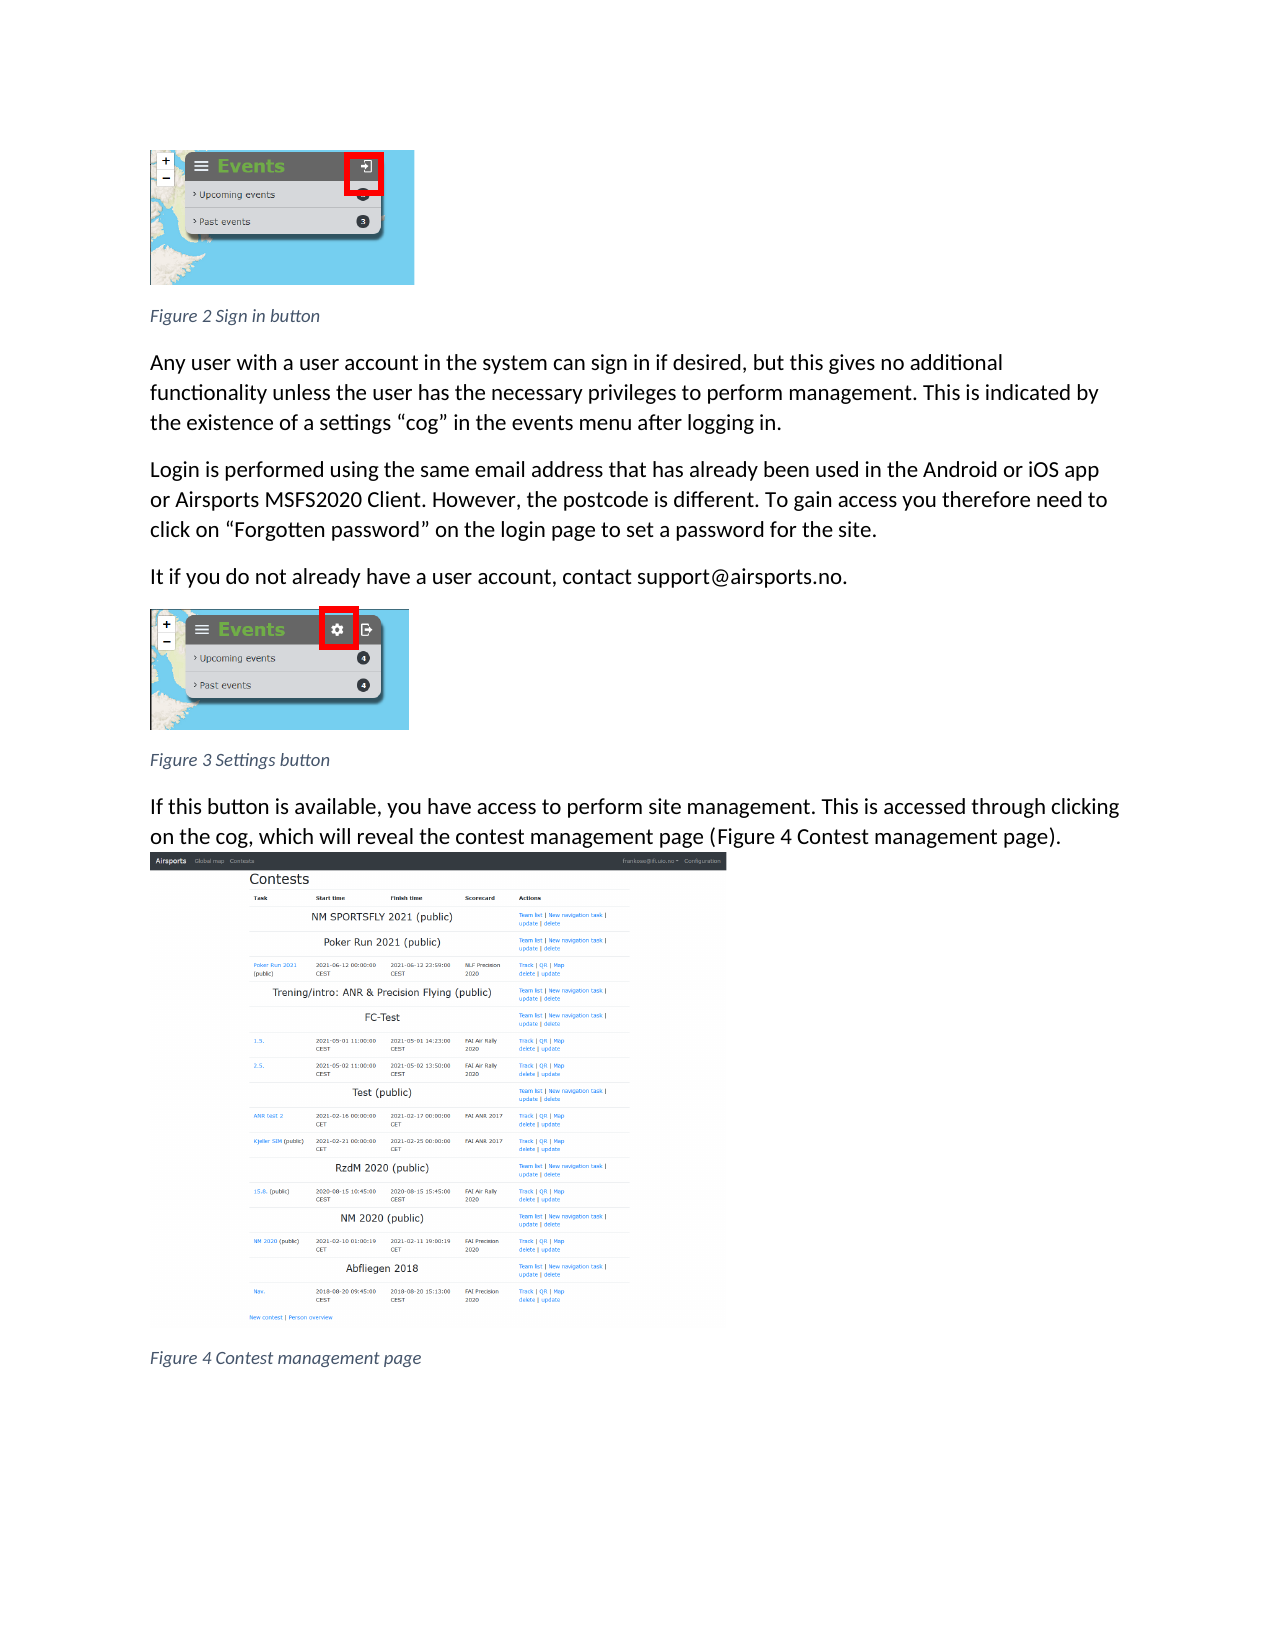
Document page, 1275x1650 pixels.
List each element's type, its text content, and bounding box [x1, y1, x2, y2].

picture [150, 852, 727, 1328]
text It if you do not already have a user account, contact support@airsports.no. [150, 562, 1125, 590]
picture [150, 150, 415, 285]
text Any user with a user account in the system can sign in if desired, but this gives no additional functionality unless the user has the necessary privileges to perform management. This is indicated by the existence of a settings “cog” in the events menu after logging in. [150, 348, 1125, 436]
picture [150, 609, 409, 730]
text Login is performed using the same email address that has already been used in the Android or iOS app or Airsports MSFS2020 Client. However, the postcode is different. To gain access you therefore need to click on “Forgotten password” on the login page to set a password for the site. [150, 455, 1125, 543]
picture [325, 613, 353, 644]
